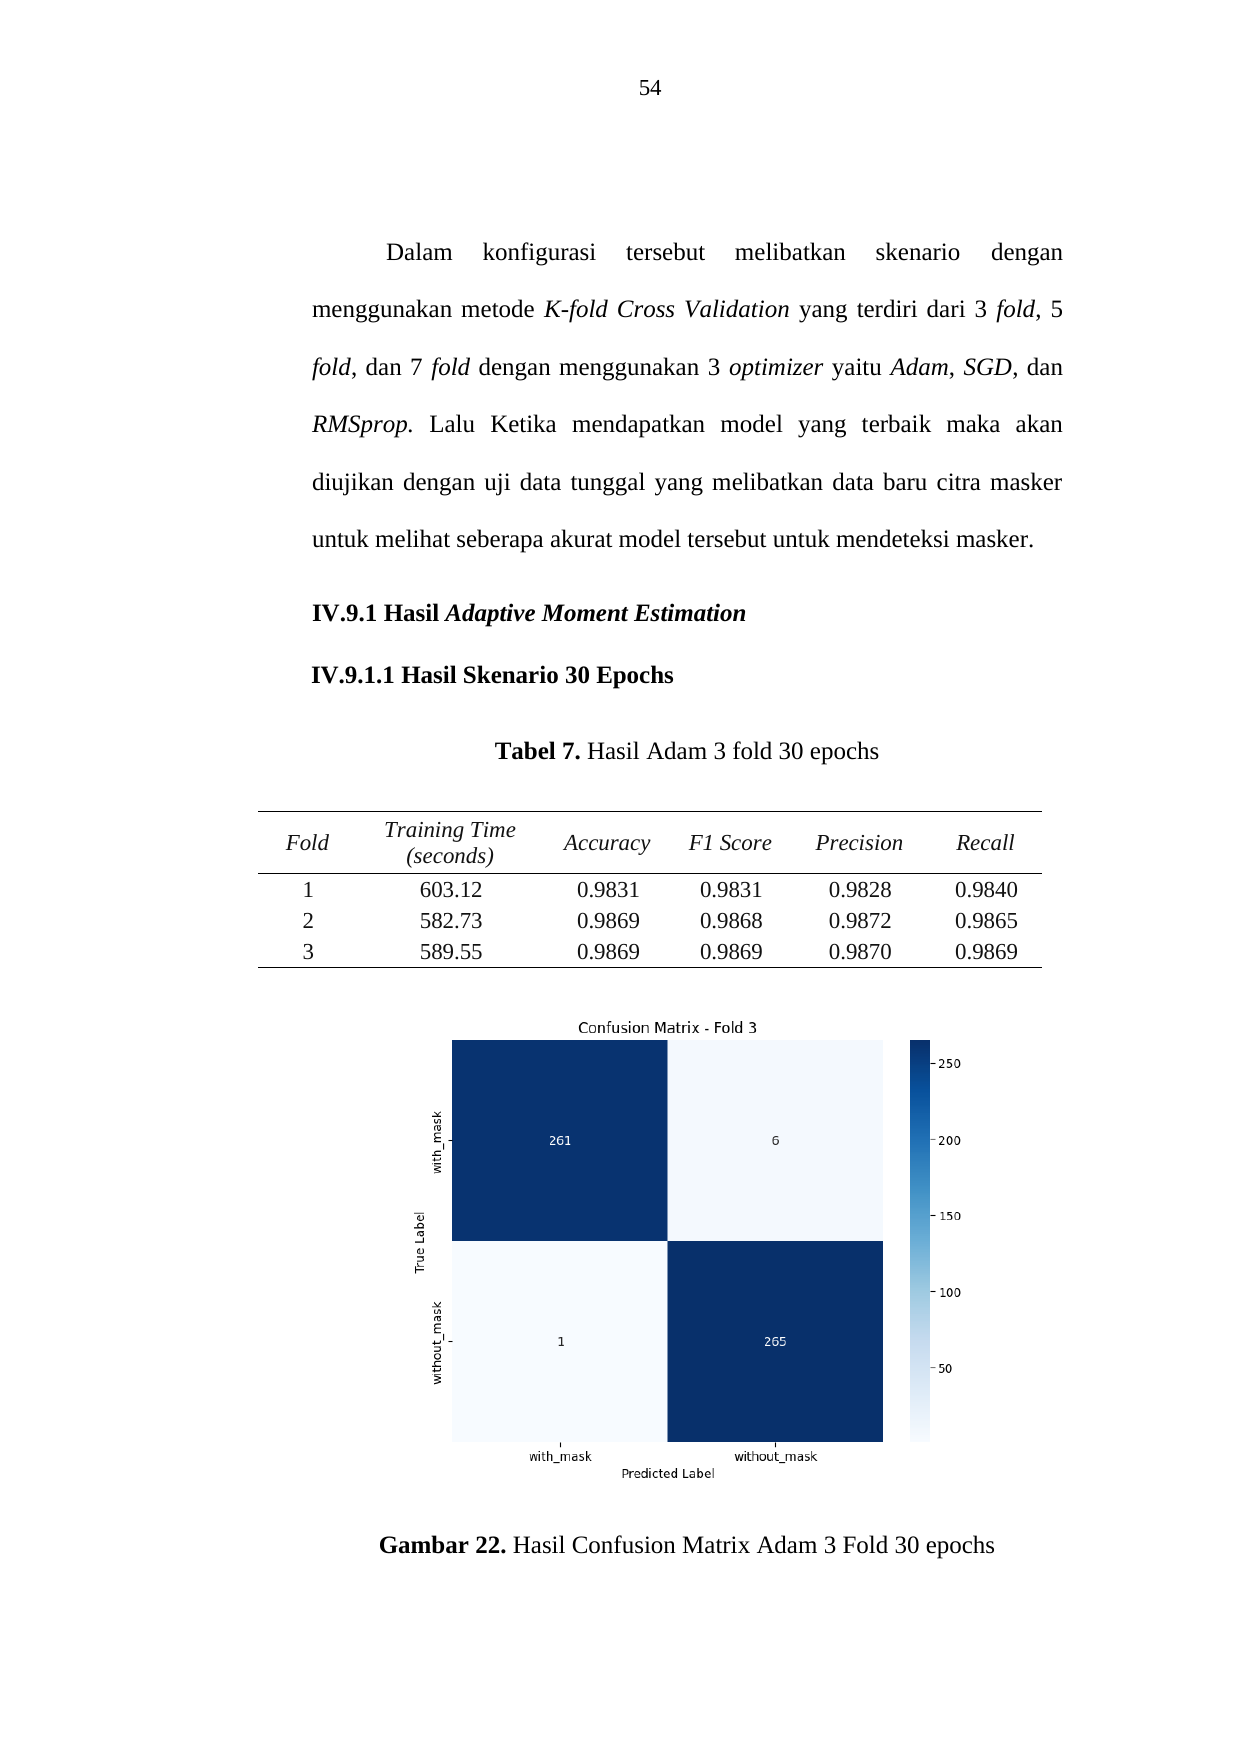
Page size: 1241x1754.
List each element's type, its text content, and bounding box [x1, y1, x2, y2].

table_cell 0.9870 [790, 936, 931, 967]
table_cell 0.9869 [544, 936, 673, 967]
picture [406, 1012, 969, 1488]
table_cell 2 [258, 904, 358, 936]
table_cell 3 [258, 936, 358, 967]
table_cell 0.9831 [544, 874, 673, 904]
text Tabel 7. Hasil Adam 3 fold 30 epochs [311, 736, 1063, 765]
table_cell 0.9869 [544, 904, 673, 936]
table_header Fold [258, 812, 358, 873]
table_cell 0.9840 [931, 874, 1042, 904]
table_cell 0.9831 [673, 874, 789, 904]
table_cell 1 [258, 874, 358, 904]
table_cell 589.55 [358, 936, 544, 967]
subtitle Hasil Skenario 30 Epochs [296, 660, 1063, 689]
table_cell 0.9868 [673, 904, 789, 936]
table_cell 0.9865 [931, 904, 1042, 936]
table_cell 0.9872 [790, 904, 931, 936]
table_cell 0.9869 [673, 936, 789, 967]
subtitle Hasil Adaptive Moment Estimation [312, 598, 1063, 627]
table_header Recall [931, 812, 1042, 873]
table_cell 0.9869 [931, 936, 1042, 967]
table_header Accuracy [544, 812, 673, 873]
table_cell 0.9828 [790, 874, 931, 904]
table_cell 603.12 [358, 874, 544, 904]
table_header Training Time (seconds) [358, 812, 544, 873]
table_header F1 Score [673, 812, 789, 873]
table_header Precision [790, 812, 931, 873]
table_cell 582.73 [358, 904, 544, 936]
text Dalam konfigurasi tersebut melibatkan skenario dengan menggunakan metode K-fold Cross Validation yang terdiri dari 3 fold, 5 fold, dan 7 fold dengan menggunakan 3 optimizer yaitu Adam, SGD, dan RMSprop. Lalu Ketika mendapatkan model yang terbaik maka akan diujikan dengan uji data tunggal yang melibatkan data baru citra masker untuk melihat seberapa akurat model tersebut untuk mendeteksi masker. [312, 237, 1063, 553]
